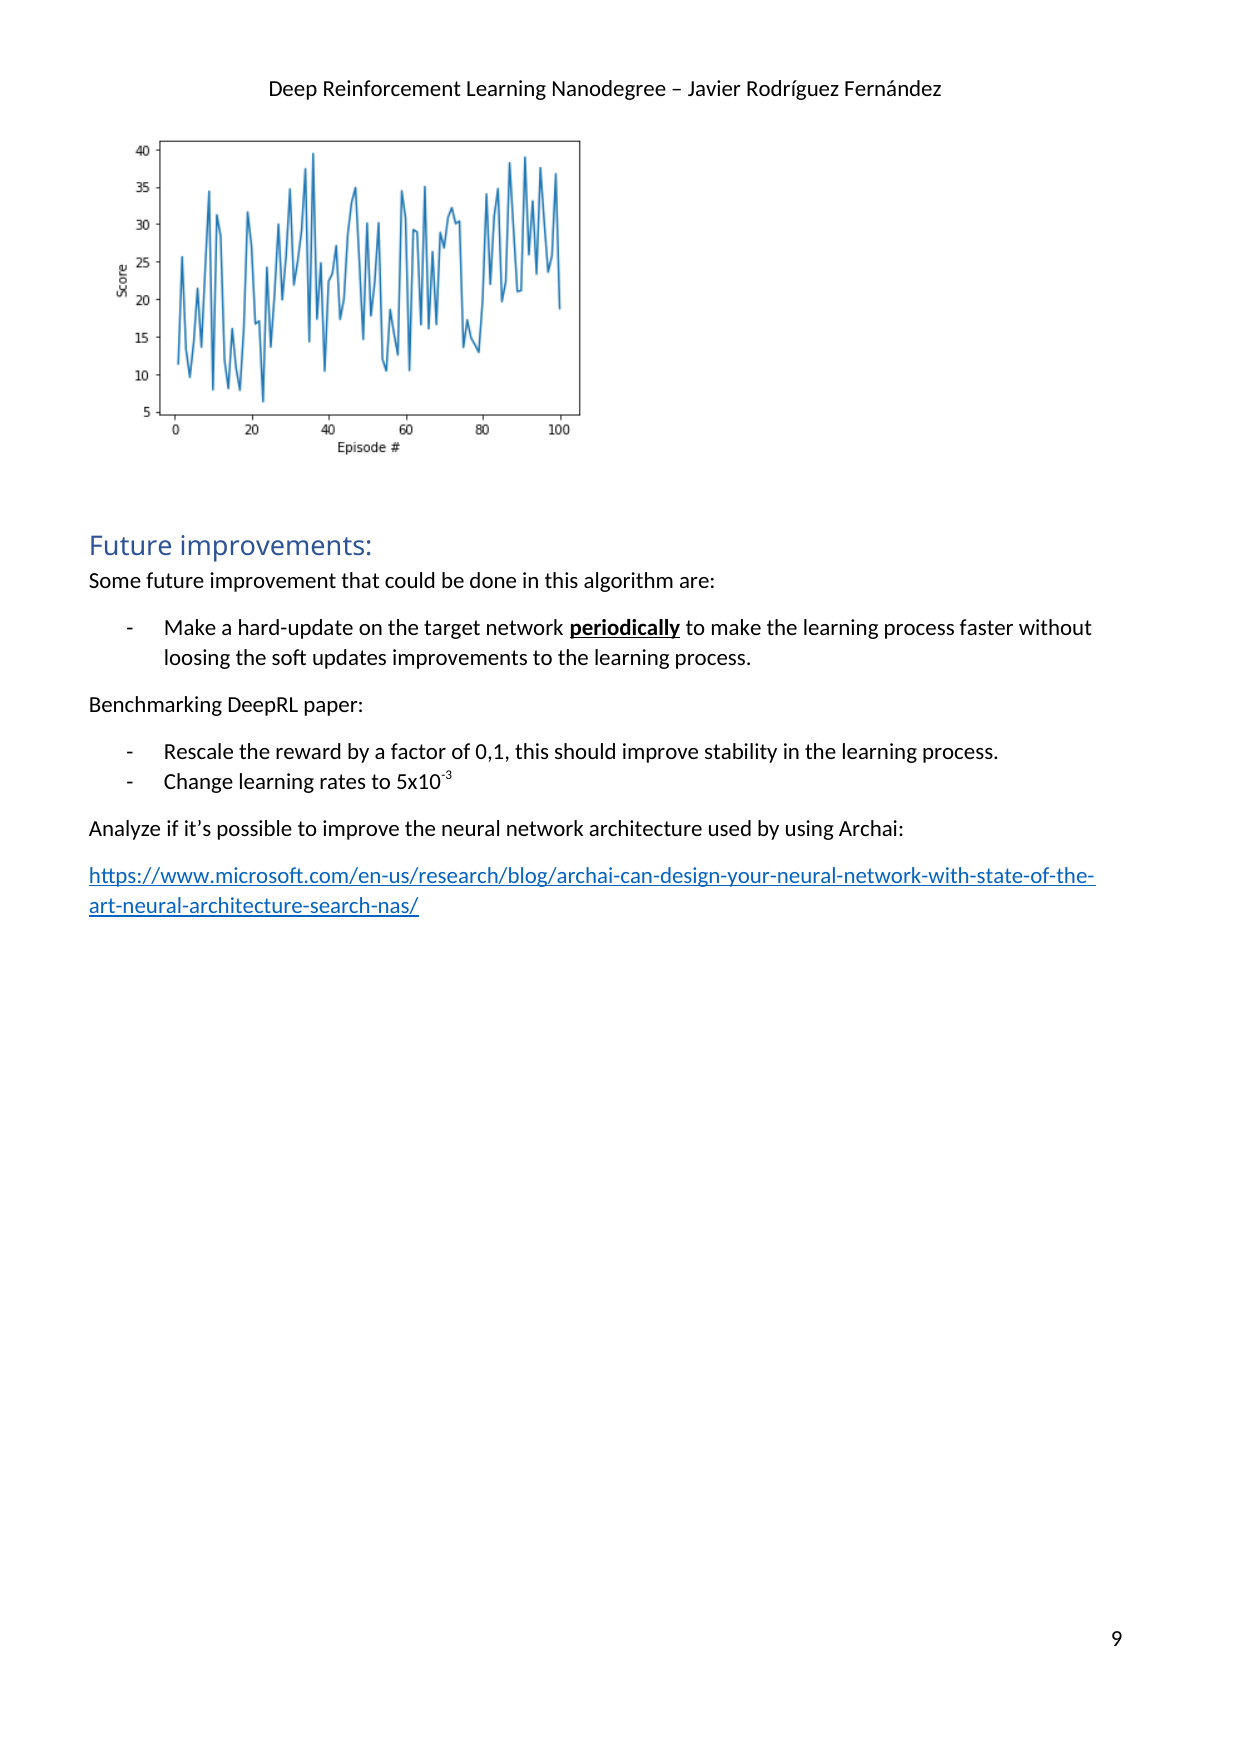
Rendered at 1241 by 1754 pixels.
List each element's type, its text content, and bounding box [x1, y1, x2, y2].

text Some future improvement that could be done in this algorithm are: [89, 566, 1122, 594]
subtitle Future improvements: [89, 526, 1122, 563]
text Benchmarking DeepRL paper: [89, 690, 1122, 718]
list Make a hard-update on the target network periodically to make the learning process faster without loosing the soft updates improvements to the learning process. [126, 613, 1122, 671]
picture [88, 132, 603, 461]
text https://www.microsoft.com/en-us/research/blog/archai-can-design-your-neural-network-with-state-of-the-art-neural-architecture-search-nas/ [89, 861, 1122, 919]
list Change learning rates to 5x10-3 [126, 767, 1122, 795]
text Analyze if it’s possible to improve the neural network architecture used by using Archai: [89, 814, 1122, 842]
list Rescale the reward by a factor of 0,1, this should improve stability in the learning process. [126, 737, 1122, 765]
